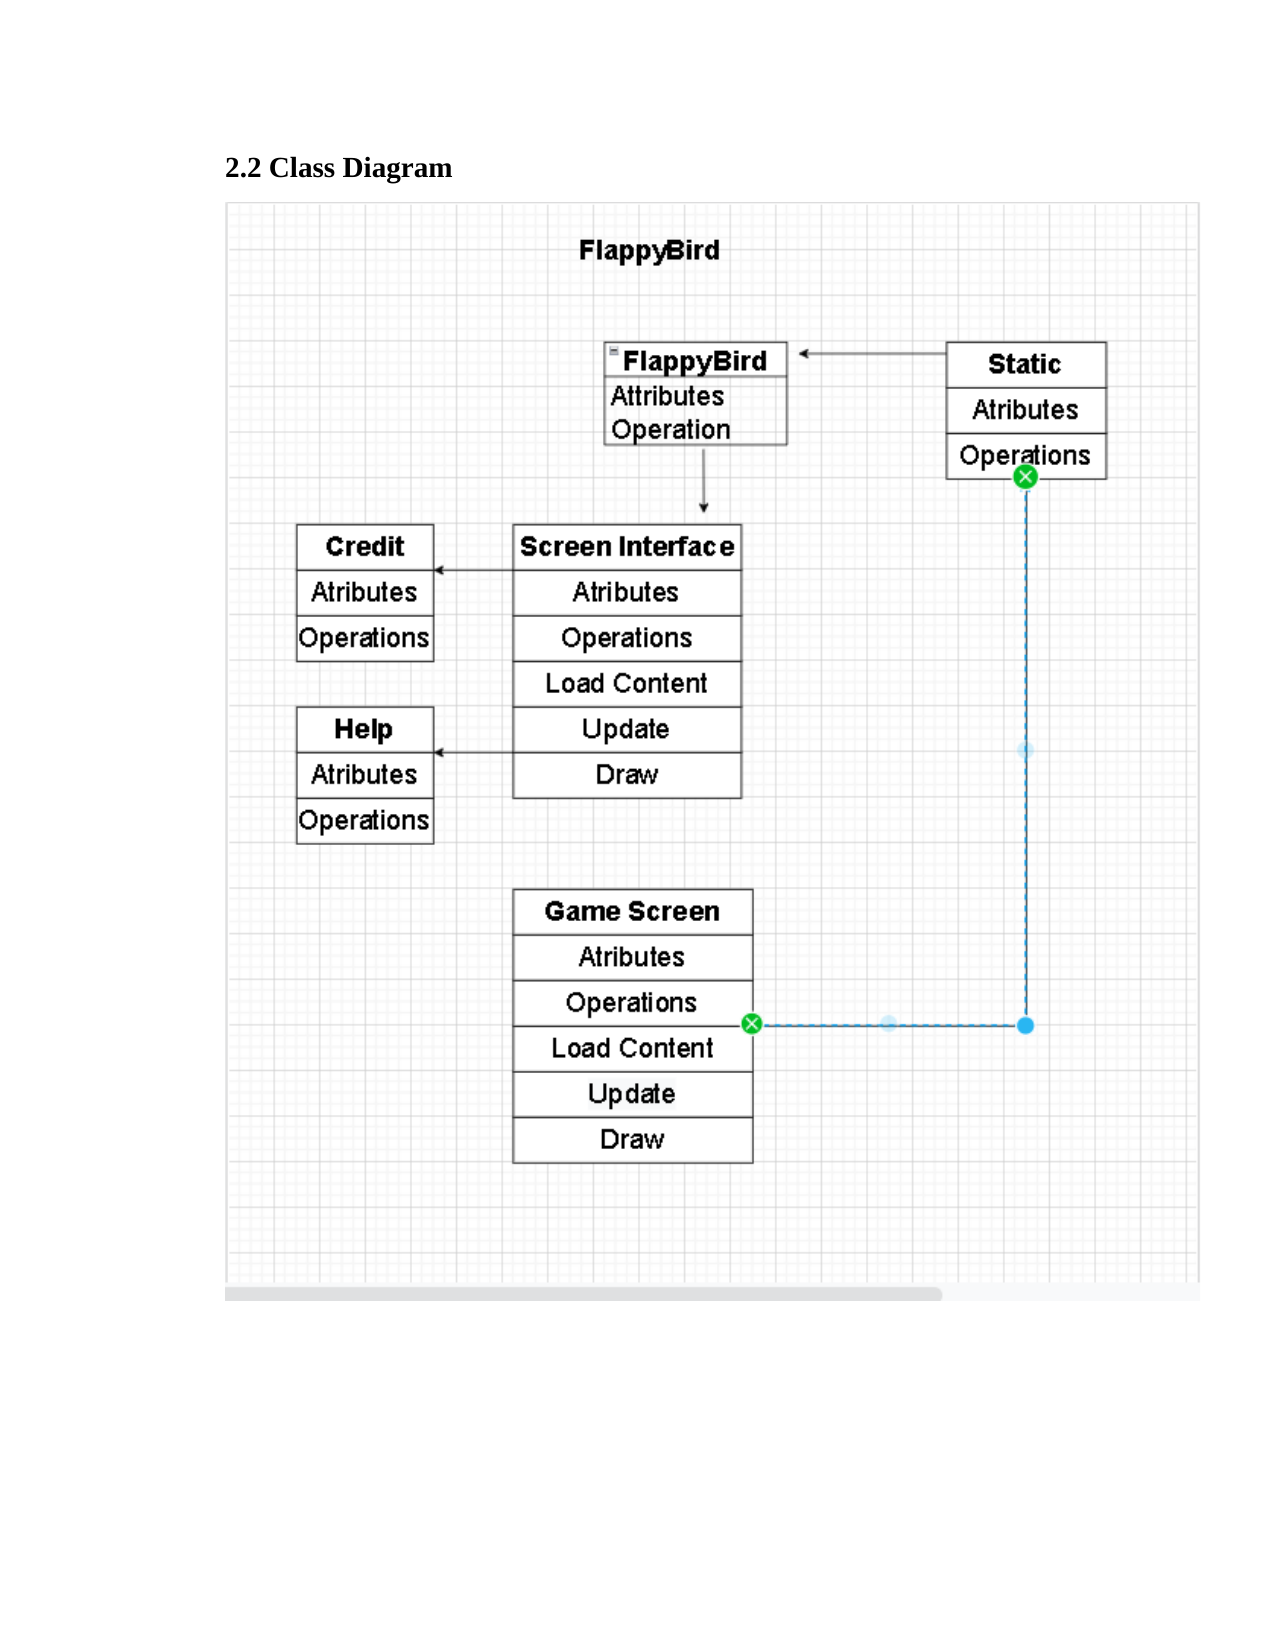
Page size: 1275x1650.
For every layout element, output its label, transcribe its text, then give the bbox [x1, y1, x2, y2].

picture [225, 202, 1200, 1301]
text 2.2 Class Diagram [150, 150, 1125, 183]
